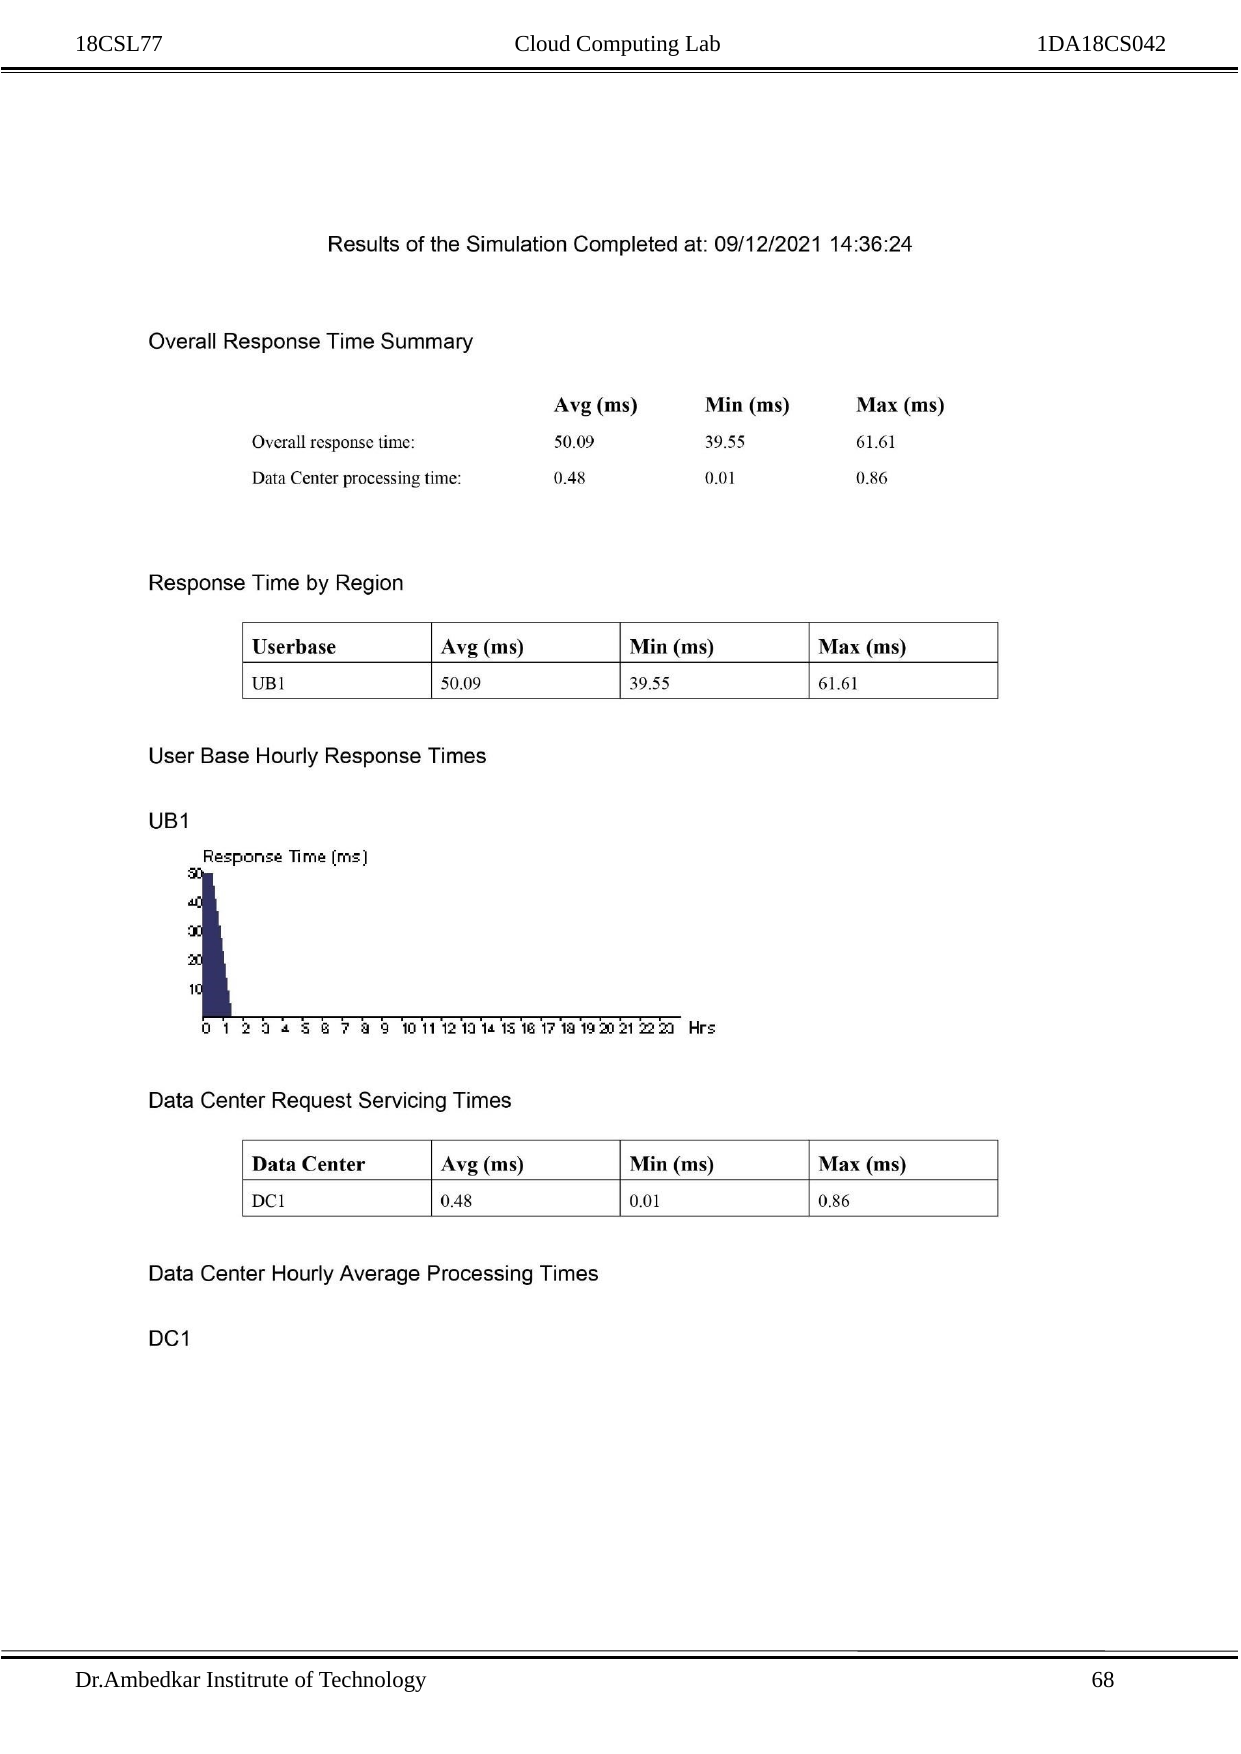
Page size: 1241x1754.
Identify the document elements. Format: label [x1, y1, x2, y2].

picture [83, 148, 1157, 1517]
